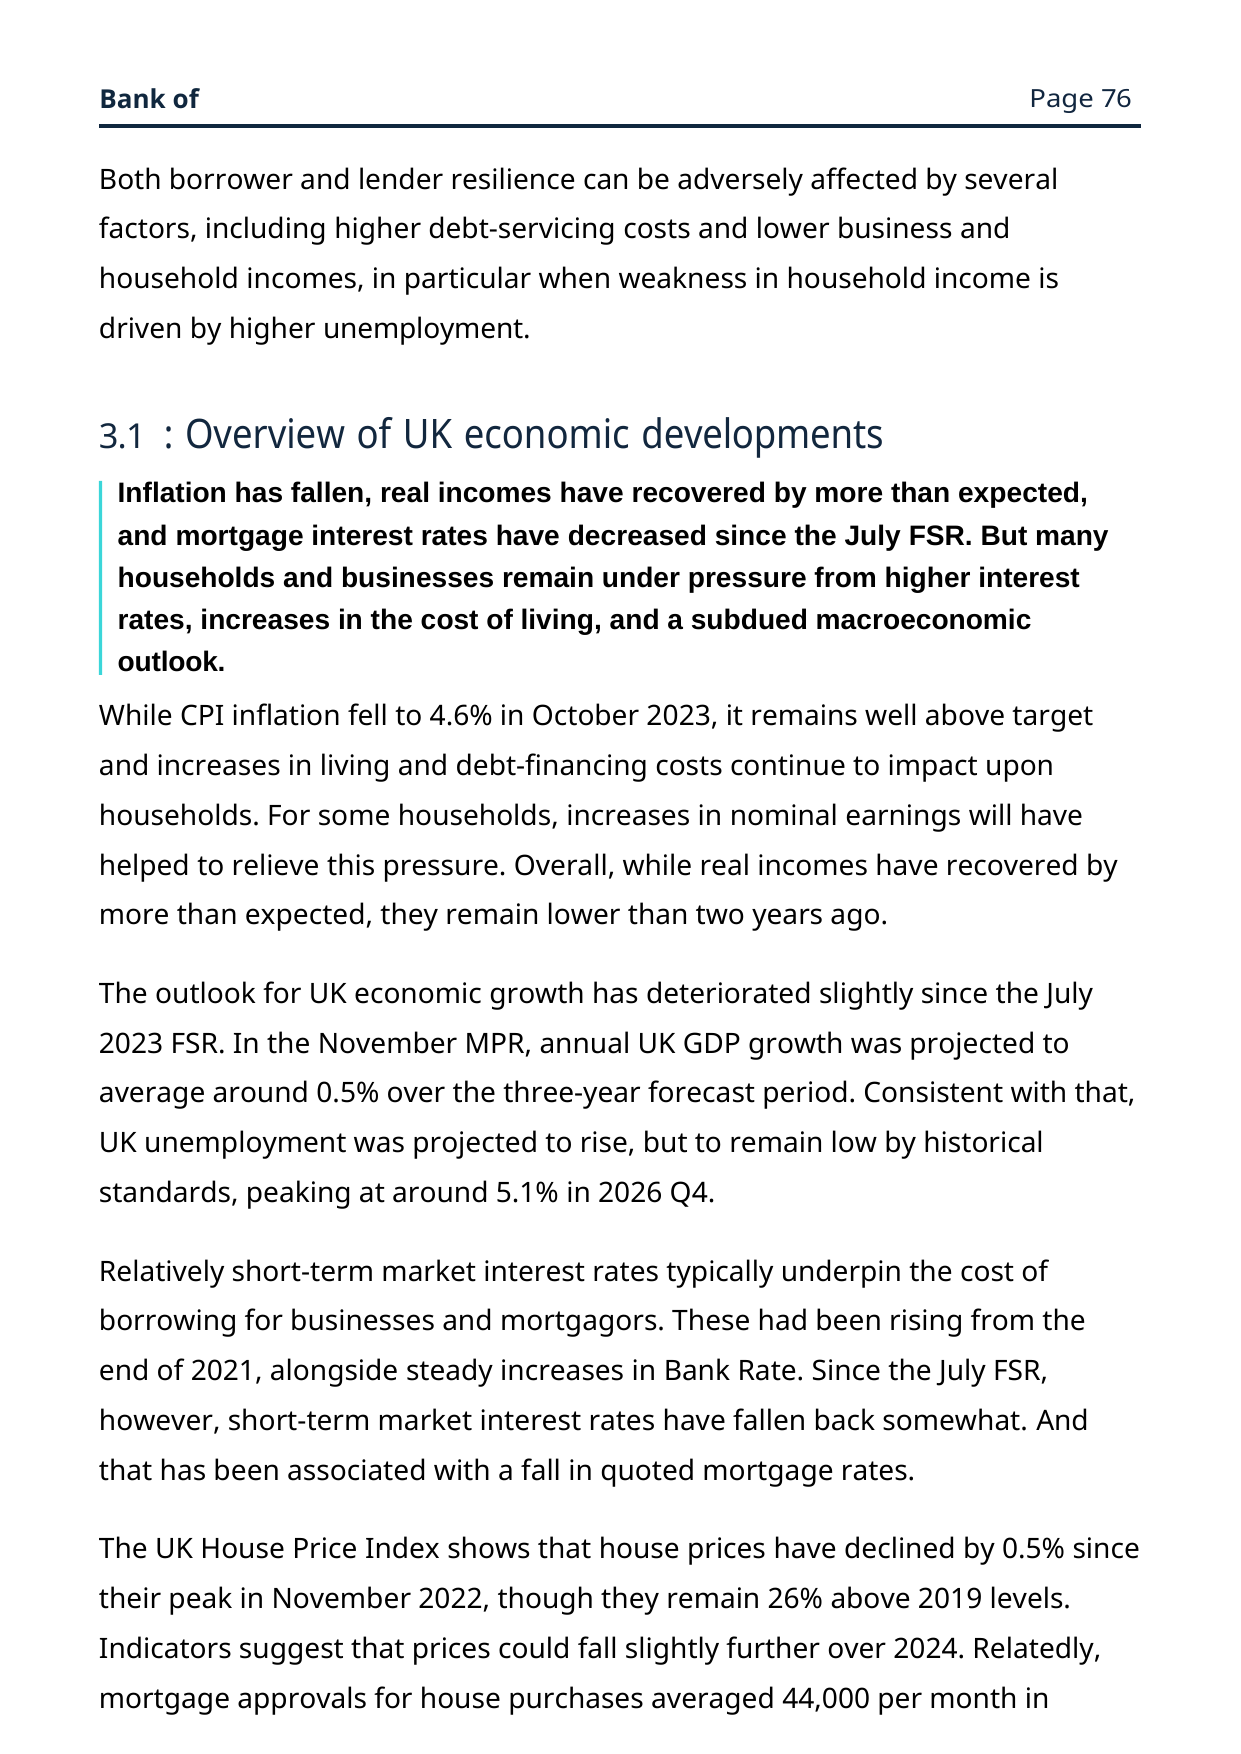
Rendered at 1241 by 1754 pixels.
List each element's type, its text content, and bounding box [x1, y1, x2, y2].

text The UK House Price Index shows that house prices have declined by 0.5% since their peak in November 2022, though they remain 26% above 2019 levels. [99, 1529, 1152, 1617]
text The outlook for UK economic growth has deteriorated slightly since the July 2023 FSR. In the November MPR, annual UK GDP growth was projected to average around 0.5% over the three-year forecast period. Consistent with that, UK unemployment was projected to rise, but to remain low by historical standards, peaking at around 5.1% in 2026 Q4. [99, 973, 1152, 1211]
subtitle : Overview of UK economic developments [99, 404, 1152, 460]
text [99, 1629, 1133, 1717]
text Both borrower and lender resilience can be adversely affected by several factors, including higher debt-servicing costs and lower business and household incomes, in particular when weakness in household income is driven by higher unemployment. [99, 159, 1129, 347]
text While CPI inflation fell to 4.6% in October 2023, it remains well above target and increases in living and debt-financing costs continue to impact upon households. For some households, increases in nominal earnings will have helped to relieve this pressure. Overall, while real incomes have recovered by more than expected, they remain lower than two years ago. [99, 695, 1138, 933]
text Relatively short-term market interest rates typically underpin the cost of borrowing for businesses and mortgagors. These had been rising from the end of 2021, alongside steady increases in Bank Rate. Since the July FSR, however, short-term market interest rates have fallen back somewhat. And that has been associated with a fall in quoted mortgage rates. [99, 1251, 1134, 1488]
subtitle Inflation has fallen, real incomes have recovered by more than expected, and mortgage interest rates have decreased since the July FSR. But many households and businesses remain under pressure from higher interest rates, increases in the cost of living, and a subdued macroeconomic outlook. [117, 476, 1133, 677]
